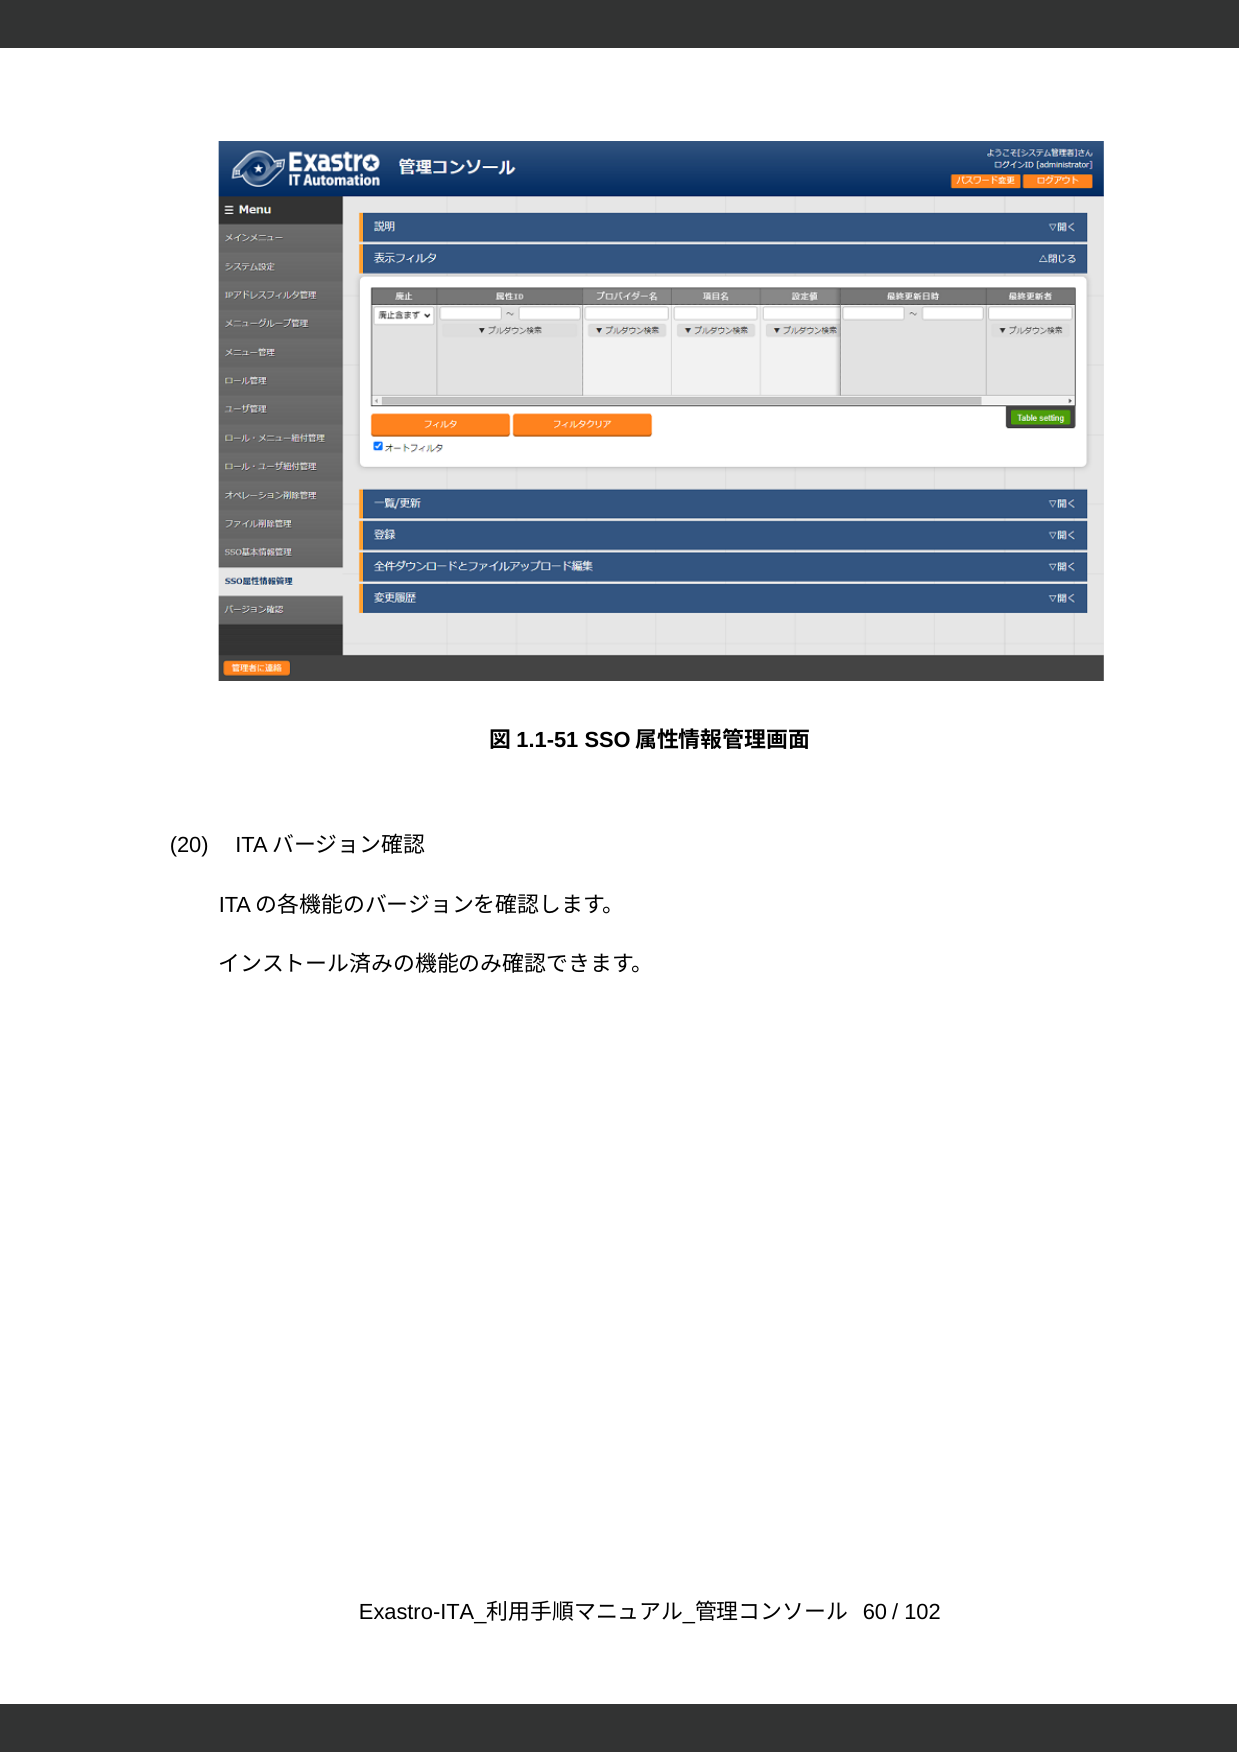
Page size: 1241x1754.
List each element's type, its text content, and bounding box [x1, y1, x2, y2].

picture [0, 0, 1239, 48]
text インストール済みの機能のみ確認できます。 [218, 932, 1152, 992]
text 図 1.1-51 SSO属性情報管理画面 [148, 708, 1152, 767]
subtitle ITAバージョン確認 [169, 813, 1130, 873]
picture [218, 141, 1104, 681]
picture [0, 1704, 1237, 1752]
text ITAの各機能のバージョンを確認します。 [218, 873, 1152, 932]
